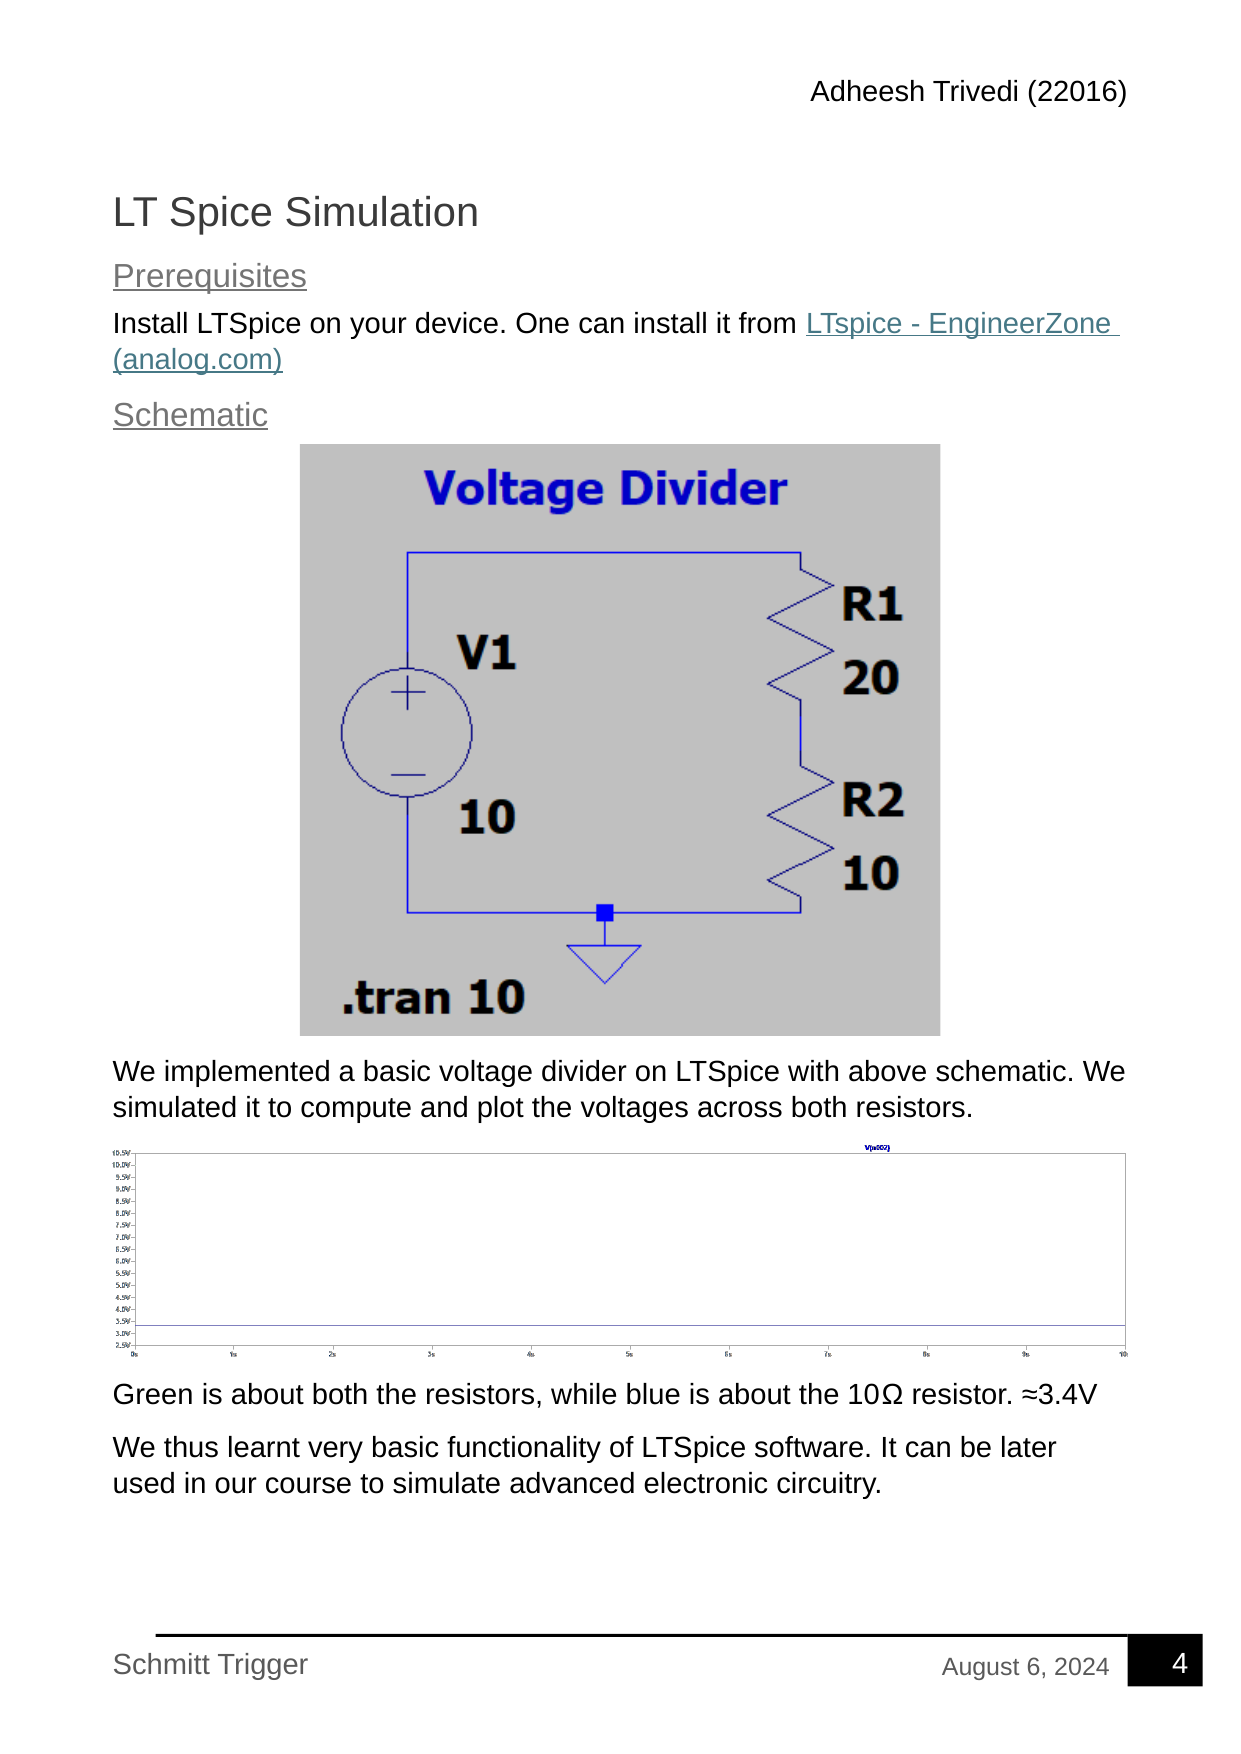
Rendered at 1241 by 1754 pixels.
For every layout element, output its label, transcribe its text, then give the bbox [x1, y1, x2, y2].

text We implemented a basic voltage divider on LTSpice with above schematic. We simulated it to compute and plot the voltages across both resistors. [112, 1054, 1128, 1124]
text We thus learnt very basic functionality of LTSpice software. It can be later used in our course to simulate advanced electronic circuitry. [112, 1430, 1128, 1500]
text Green is about both the resistors, while blue is about the 10Ω resistor. ≈3.4V [112, 1377, 1128, 1411]
subtitle Prerequisites [112, 256, 1128, 294]
text Install LTSpice on your device. One can install it from LTspice - EngineerZone (analog.com) [112, 306, 1128, 375]
picture [112, 1143, 1128, 1358]
picture [299, 444, 941, 1036]
subtitle LT Spice Simulation [112, 187, 1128, 235]
subtitle Schematic [112, 394, 1128, 433]
